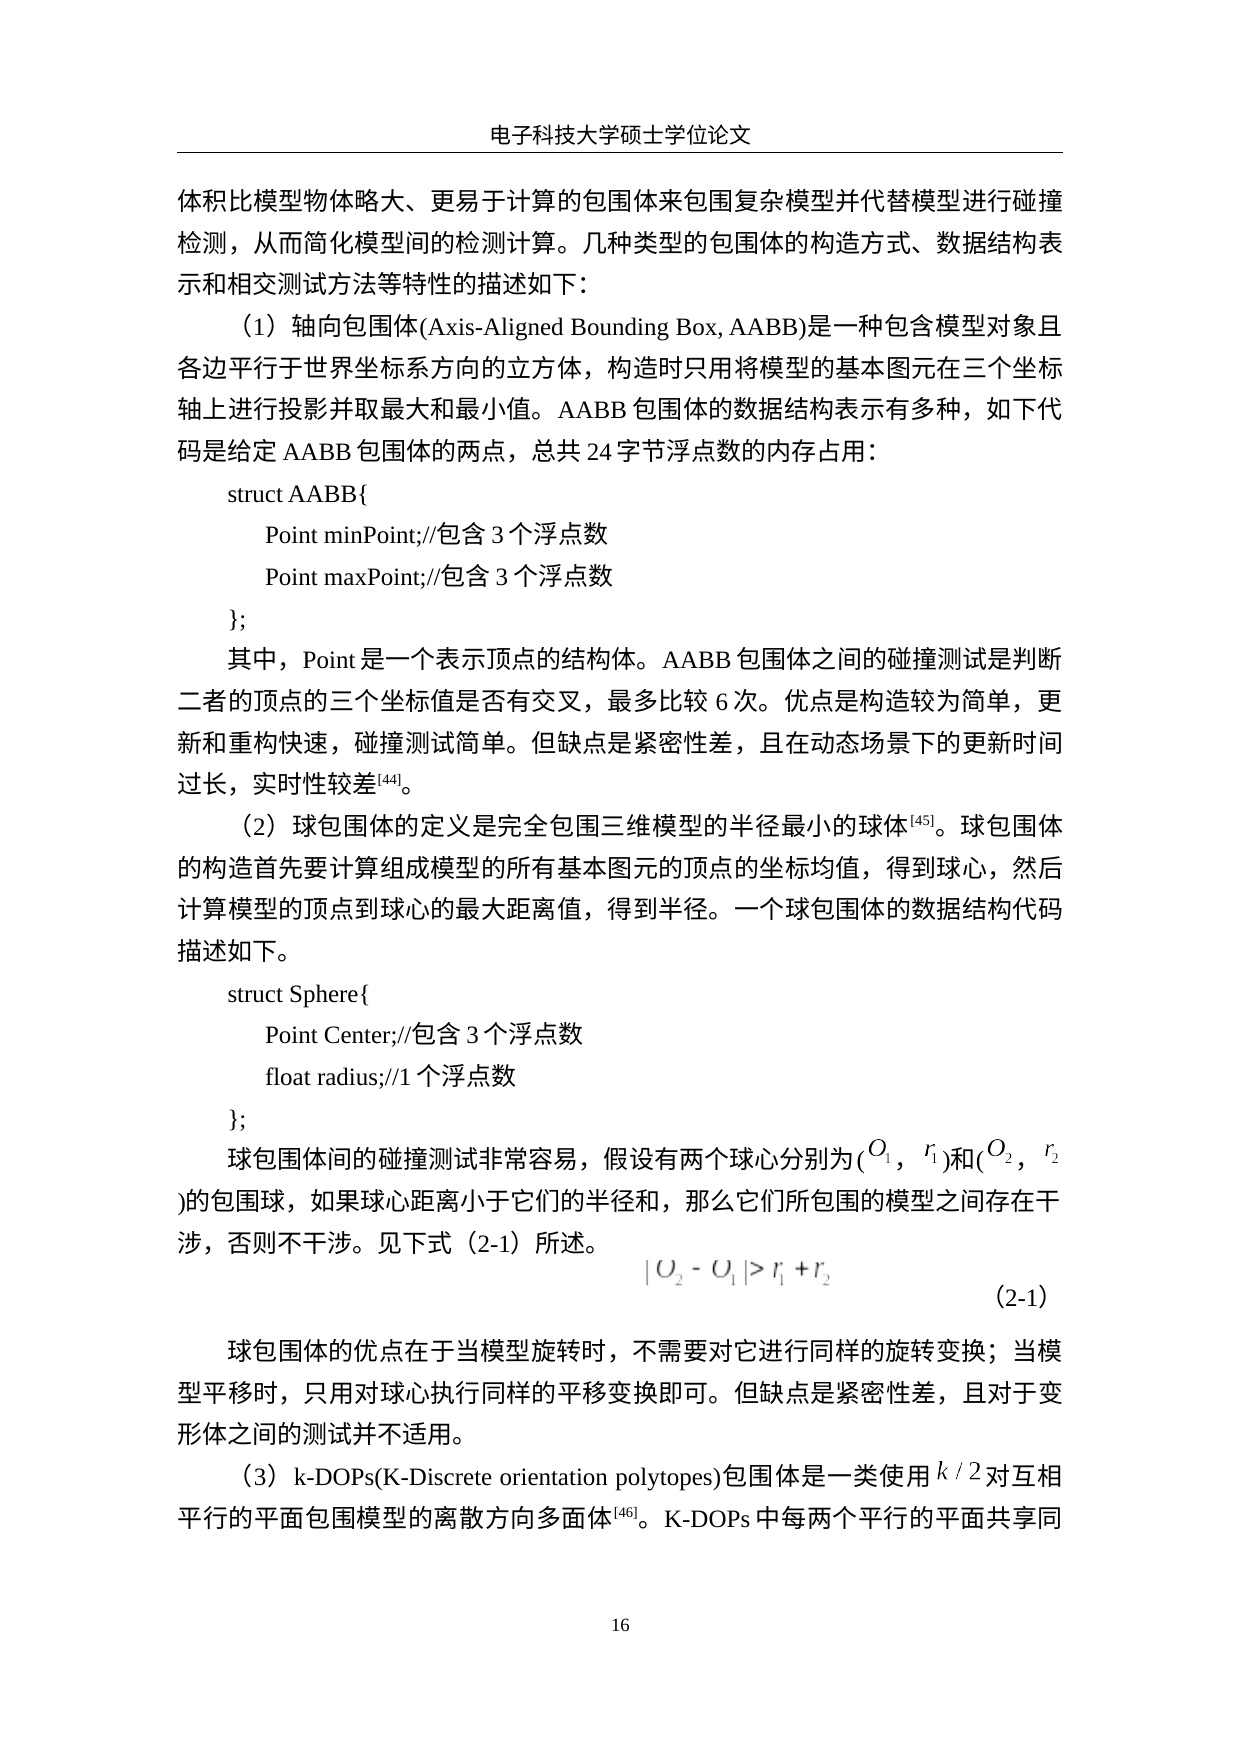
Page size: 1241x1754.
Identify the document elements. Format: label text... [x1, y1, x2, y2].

text 球包围体的优点在于当模型旋转时，不需要对它进行同样的旋转变换；当模型平移时，只用对球心执行同样的平移变换即可。但缺点是紧密性差，且对于变形体之间的测试并不适用。 [177, 1327, 1063, 1452]
text 球包围体间的碰撞测试非常容易，假设有两个球心分别为(，)和(，)的包围球，如果球心距离小于它们的半径和，那么它们所包围的模型之间存在干涉，否则不干涉。见下式（2-1）所述。 [177, 1136, 1063, 1261]
text 其中，Point是一个表示顶点的结构体。AABB包围体之间的碰撞测试是判断二者的顶点的三个坐标值是否有交叉，最多比较6次。优点是构造较为简单，更新和重构快速，碰撞测试简单。但缺点是紧密性差，且在动态场景下的更新时间过长，实时性较差[44]。 [177, 636, 1063, 802]
text float radius;//1个浮点数 [177, 1052, 1063, 1094]
text （2-1） [177, 1273, 1063, 1315]
text struct Sphere{ [177, 969, 1063, 1011]
text （1）轴向包围体(Axis-Aligned Bounding Box, AABB)是一种包含模型对象且各边平行于世界坐标系方向的立方体，构造时只用将模型的基本图元在三个坐标轴上进行投影并取最大和最小值。AABB包围体的数据结构表示有多种，如下代码是给定AABB包围体的两点，总共24字节浮点数的内存占用： [177, 302, 1063, 469]
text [177, 177, 1063, 302]
text Point maxPoint;//包含3个浮点数 [177, 552, 1063, 594]
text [177, 1452, 1063, 1536]
text （2）球包围体的定义是完全包围三维模型的半径最小的球体[45]。球包围体的构造首先要计算组成模型的所有基本图元的顶点的坐标均值，得到球心，然后计算模型的顶点到球心的最大距离值，得到半径。一个球包围体的数据结构代码描述如下。 [177, 802, 1063, 969]
text Point minPoint;//包含3个浮点数 [177, 511, 1063, 552]
text struct AABB{ [177, 469, 1063, 511]
text }; [177, 1094, 1063, 1136]
text }; [177, 594, 1063, 636]
text Point Center;//包含3个浮点数 [177, 1011, 1063, 1052]
